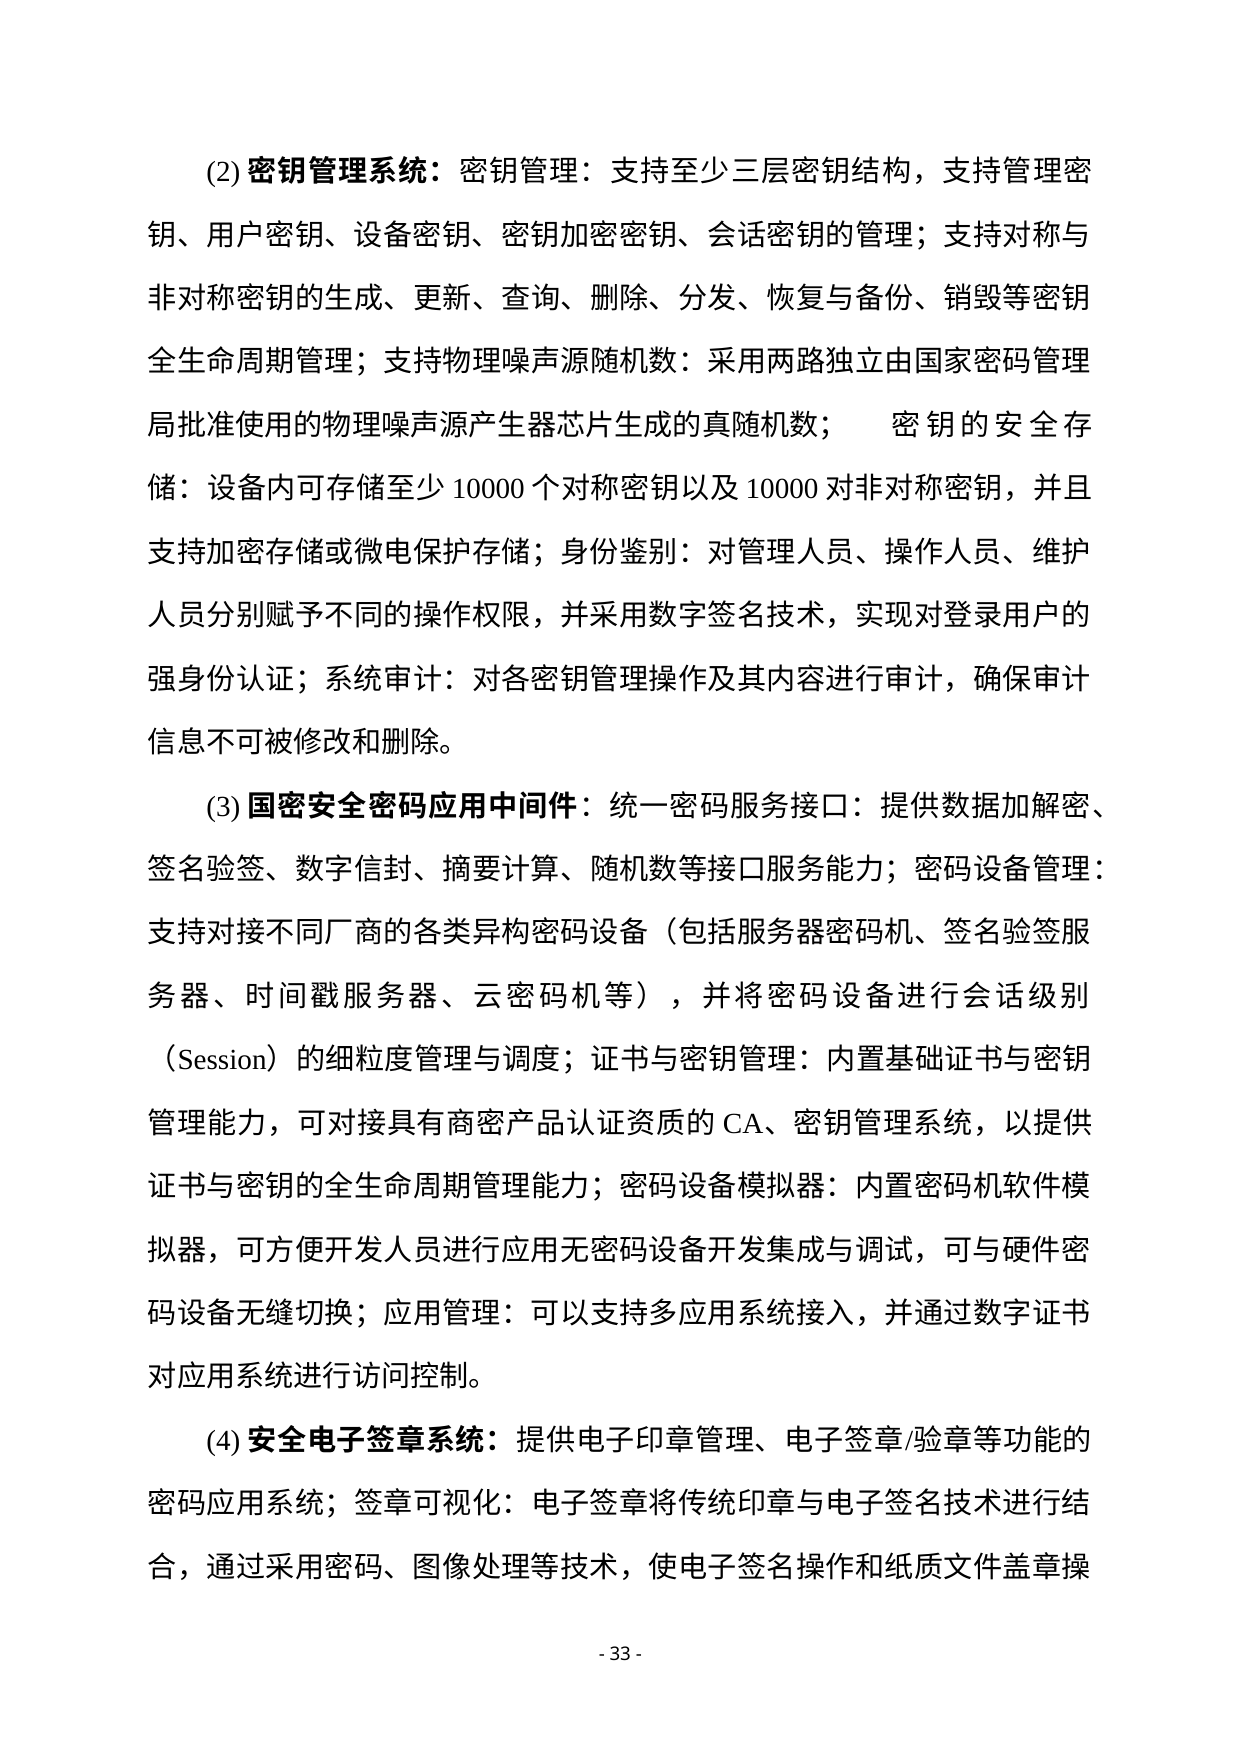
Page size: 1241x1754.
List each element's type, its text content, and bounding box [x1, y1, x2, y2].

list 密钥管理系统：密钥管理：支持至少三层密钥结构，支持管理密钥、用户密钥、设备密钥、密钥加密密钥、会话密钥的管理；支持对称与非对称密钥的生成、更新、查询、删除、分发、恢复与备份、销毁等密钥全生命周期管理；支持物理噪声源随机数：采用两路独立由国家密码管理局批准使用的物理噪声源产生器芯片生成的真随机数； 密钥的安全存储：设备内可存储至少10000个对称密钥以及10000对非对称密钥，并且支持加密存储或微电保护存储；身份鉴别：对管理人员、操作人员、维护人员分别赋予不同的操作权限，并采用数字签名技术，实现对登录用户的强身份认证；系统审计：对各密钥管理操作及其内容进行审计，确保审计信息不可被修改和删除。 [148, 148, 1092, 761]
list 国密安全密码应用中间件：统一密码服务接口：提供数据加解密、签名验签、数字信封、摘要计算、随机数等接口服务能力；密码设备管理：支持对接不同厂商的各类异构密码设备（包括服务器密码机、签名验签服务器、时间戳服务器、云密码机等），并将密码设备进行会话级别（Session）的细粒度管理与调度；证书与密钥管理：内置基础证书与密钥管理能力，可对接具有商密产品认证资质的CA、密钥管理系统，以提供证书与密钥的全生命周期管理能力；密码设备模拟器：内置密码机软件模拟器，可方便开发人员进行应用无密码设备开发集成与调试，可与硬件密码设备无缝切换；应用管理：可以支持多应用系统接入，并通过数字证书对应用系统进行访问控制。 [148, 782, 1092, 1395]
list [148, 1416, 1092, 1586]
